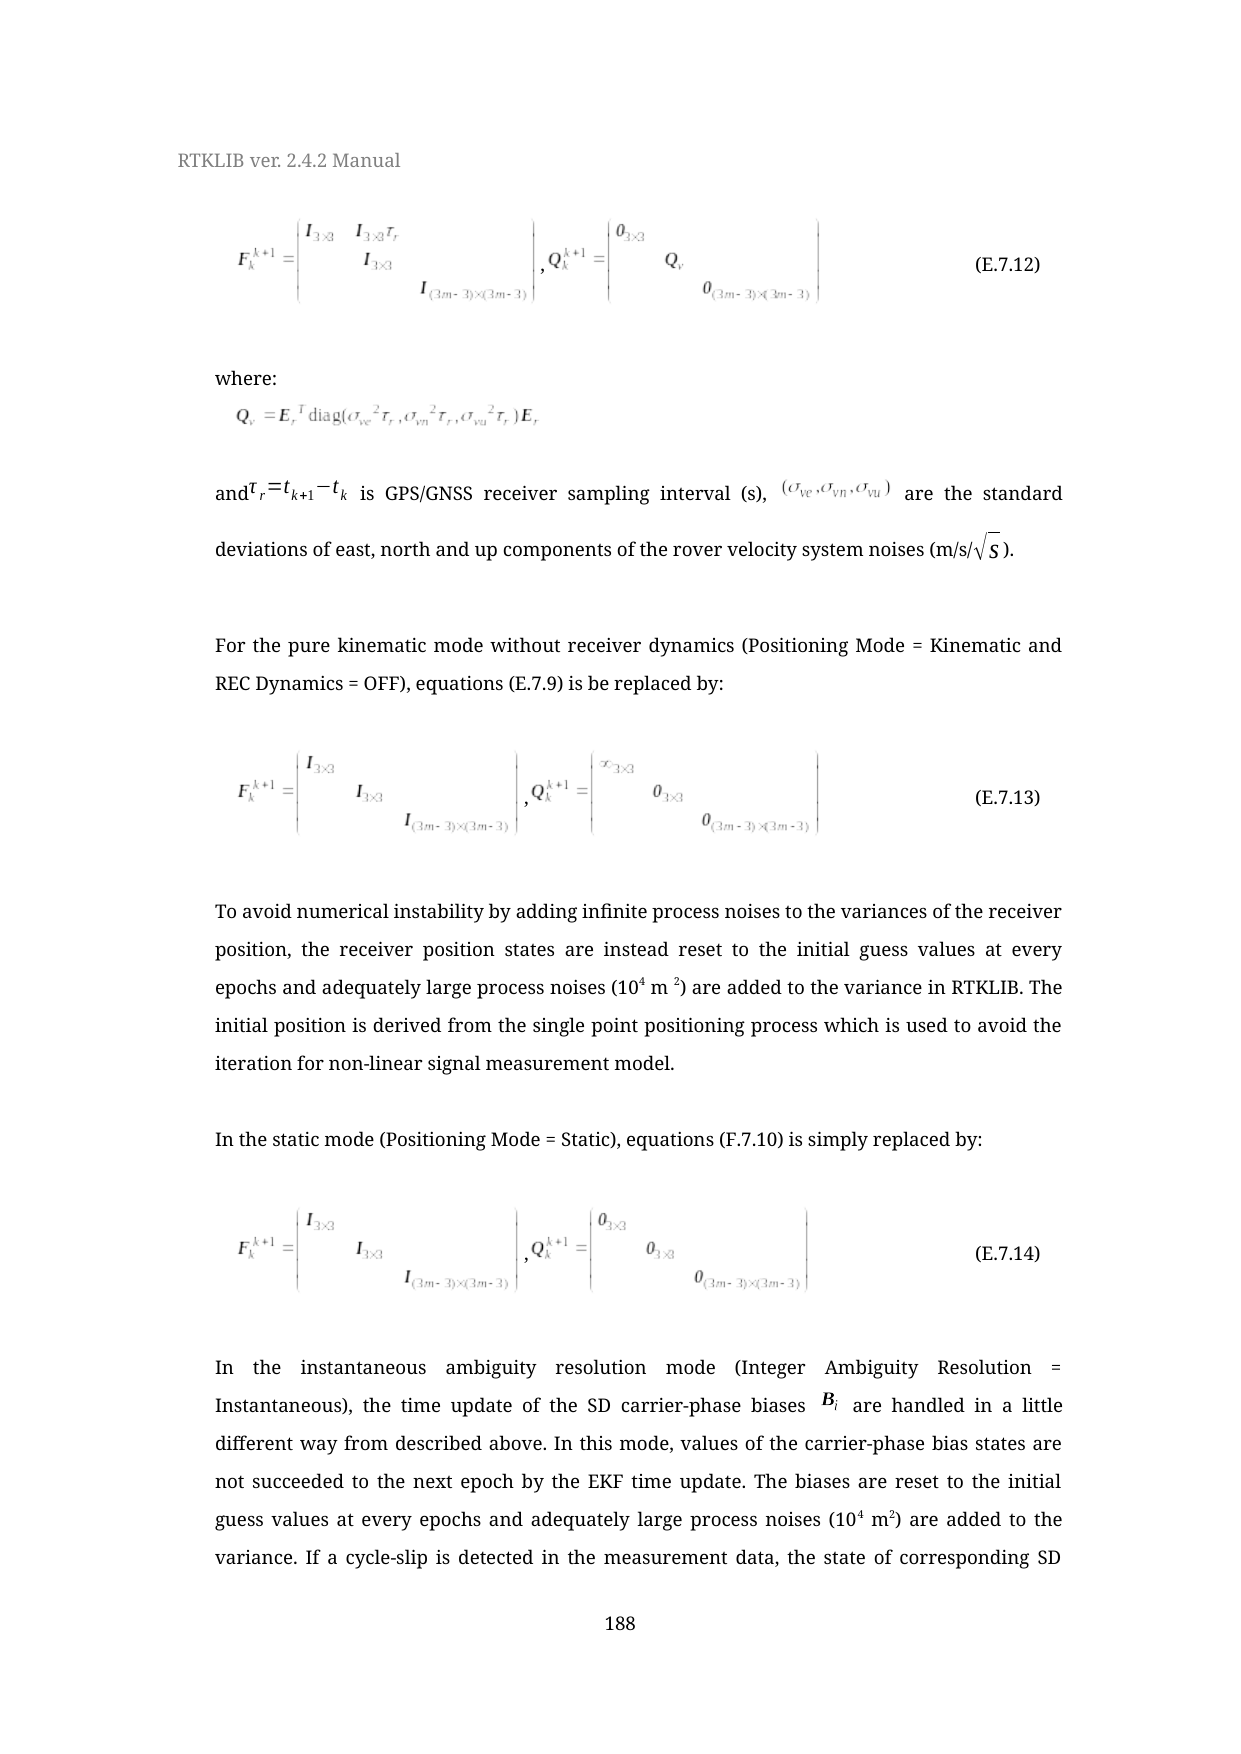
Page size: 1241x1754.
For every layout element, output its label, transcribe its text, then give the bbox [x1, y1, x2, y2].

text , (E.7.13) [233, 740, 1063, 854]
text To avoid numerical instability by adding infinite process noises to the variances of the receiver position, the receiver position states are instead reset to the initial guess values at every epochs and adequately large process noises (104 m 2) are added to the variance in RTKLIB. The initial position is derived from the single point positioning process which is used to avoid the iteration for non-linear signal measurement model. [215, 892, 1063, 1082]
text , (E.7.14) [233, 1196, 1063, 1310]
text In the static mode (Positioning Mode = Static), equations (F.7.10) is simply replaced by: [215, 1120, 1063, 1158]
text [215, 1348, 1063, 1576]
text , (E.7.12) [233, 207, 1063, 321]
text where: [215, 359, 1063, 397]
text and is GPS/GNSS receiver sampling interval (s), are the standard deviations of east, north and up components of the rover velocity system noises (m/s/). [215, 473, 1063, 588]
text For the pure kinematic mode without receiver dynamics (Positioning Mode = Kinematic and REC Dynamics = OFF), equations (E.7.9) is be replaced by: [215, 626, 1063, 702]
